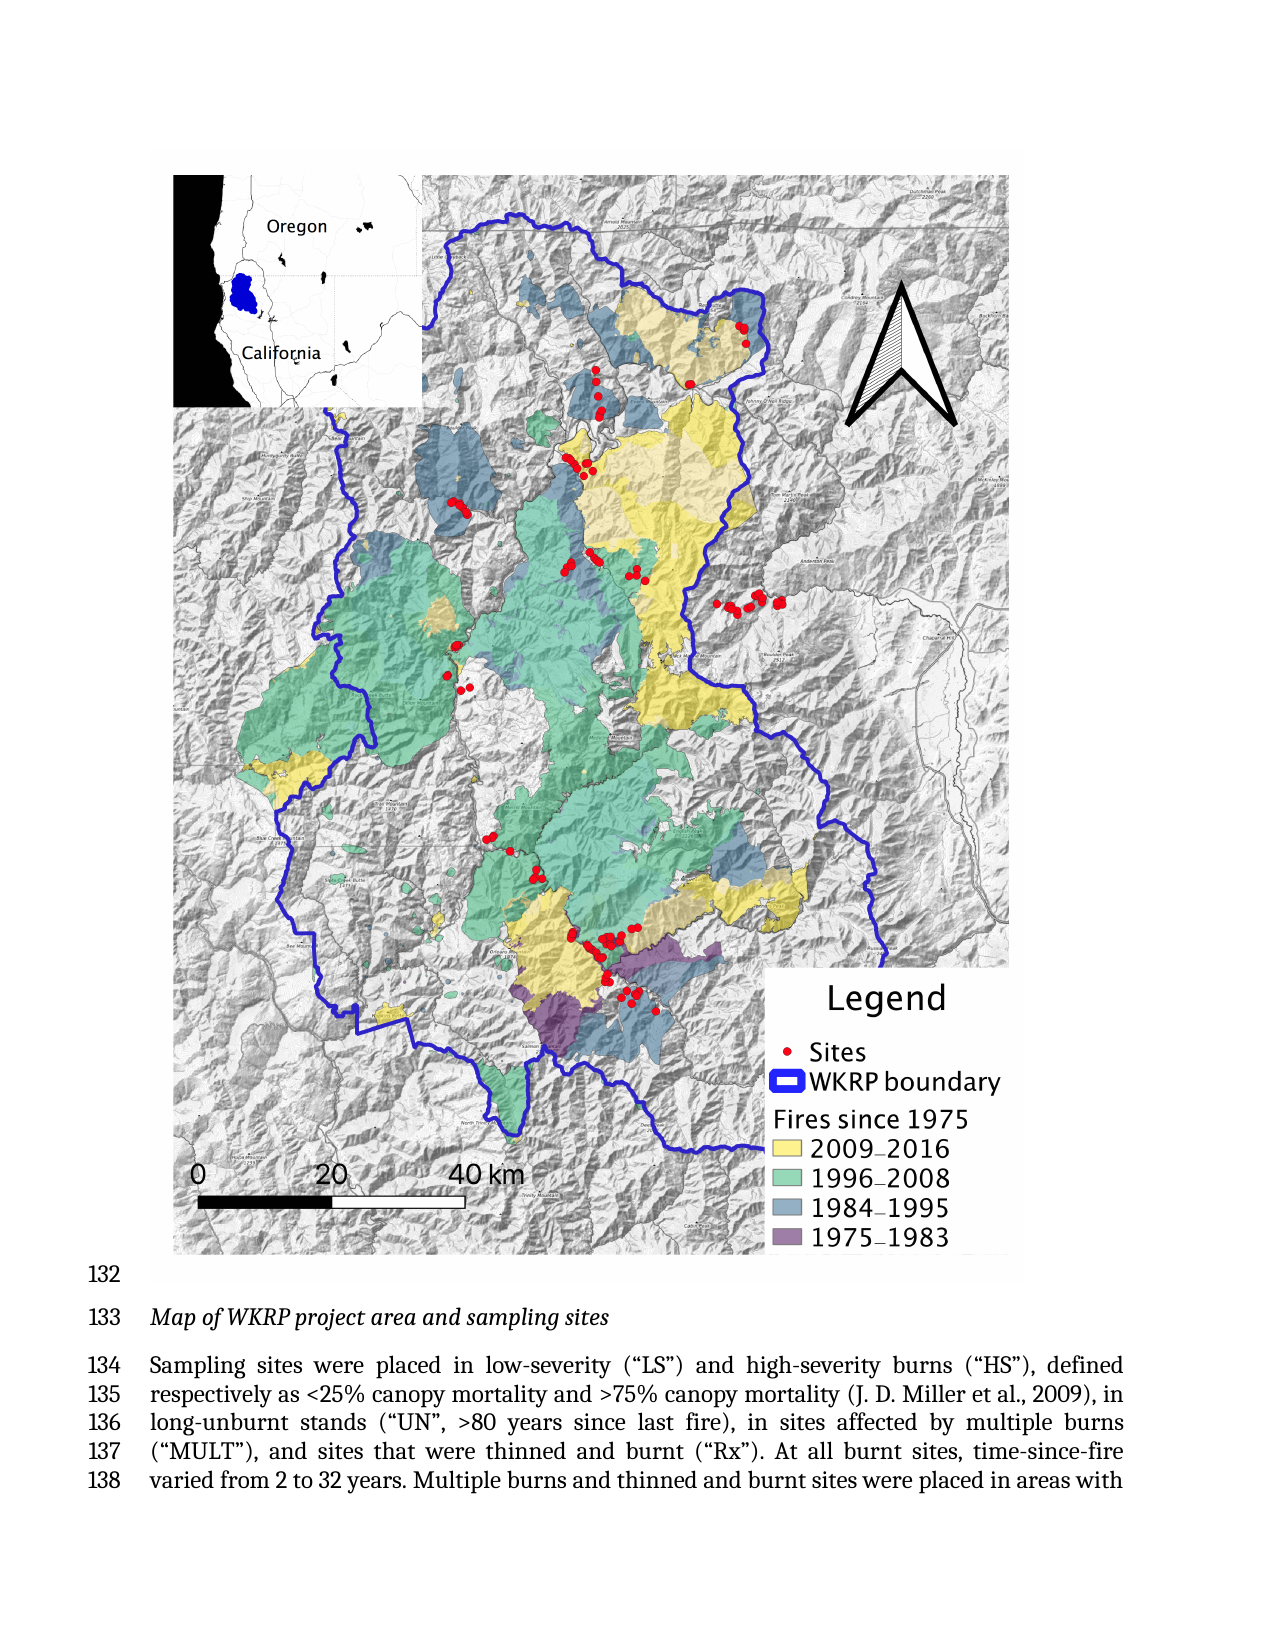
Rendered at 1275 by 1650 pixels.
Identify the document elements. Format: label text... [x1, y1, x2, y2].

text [150, 1351, 1125, 1494]
text Map of WKRP project area and sampling sites [150, 1303, 1125, 1332]
picture [150, 150, 1025, 1283]
